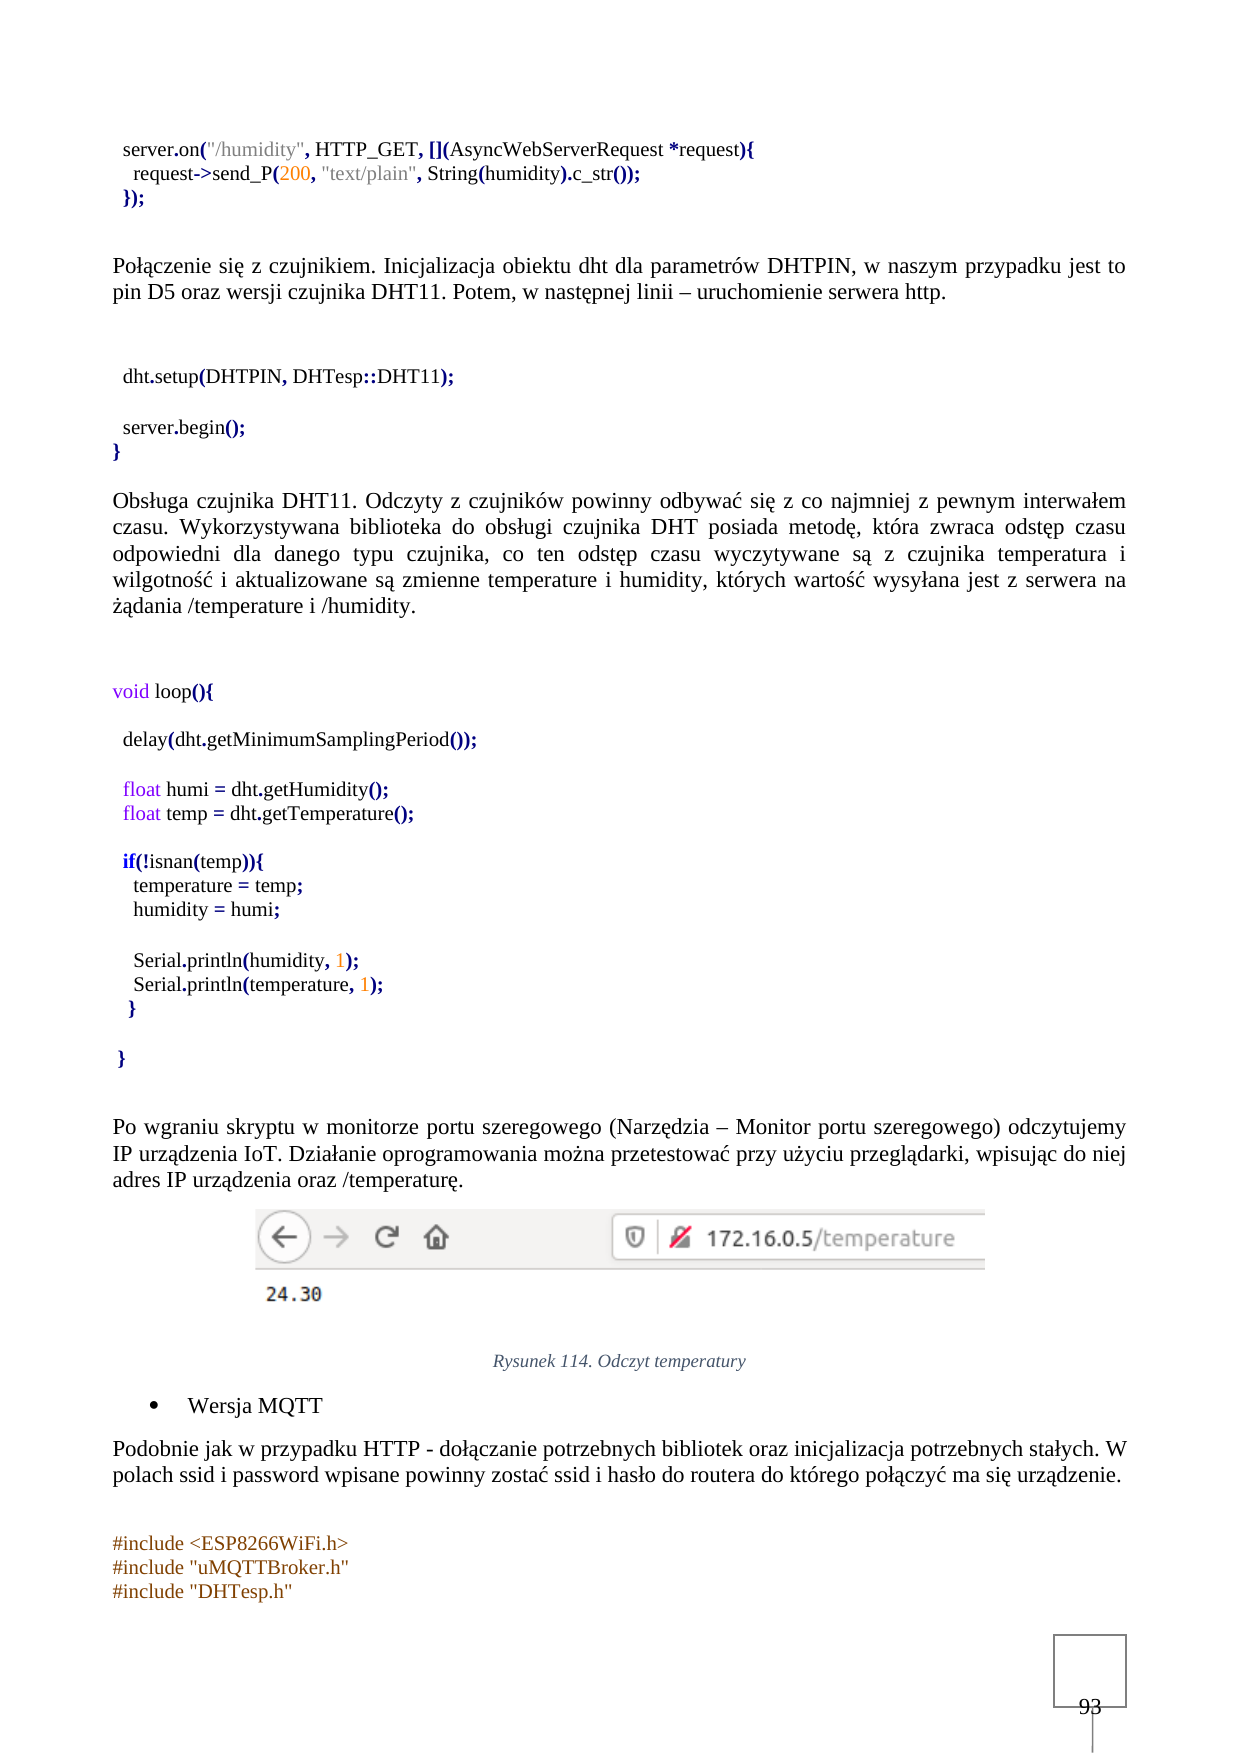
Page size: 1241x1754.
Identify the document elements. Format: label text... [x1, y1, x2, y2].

text Obsługa czujnika DHT11. Odczyty z czujników powinny odbywać się z co najmniej z pewnym interwałem czasu. Wykorzystywana biblioteka do obsługi czujnika DHT posiada metodę, która zwraca odstęp czasu odpowiedni dla danego typu czujnika, co ten odstęp czasu wyczytywane są z czujnika temperatura i wilgotność i aktualizowane są zmienne temperature i humidity, których wartość wysyłana jest z serwera na żądania /temperature i /humidity. [112, 487, 1128, 619]
text Serial.println(humidity, 1); [112, 948, 1128, 972]
text }); [112, 185, 1128, 209]
text Serial.println(temperature, 1); [112, 972, 1128, 996]
text #include <ESP8266WiFi.h> [112, 1531, 1128, 1555]
text server.on("/humidity", HTTP_GET, [](AsyncWebServerRequest *request){ [112, 137, 1128, 161]
text if(!isnan(temp)){ [112, 849, 1128, 873]
text request->send_P(200, "text/plain", String(humidity).c_str()); [112, 161, 1128, 185]
text humidity = humi; [112, 897, 1128, 921]
text float temp = dht.getTemperature(); [112, 801, 1128, 825]
text } [112, 996, 1128, 1020]
list Wersja MQTT [150, 1392, 1128, 1418]
text Podobnie jak w przypadku HTTP - dołączanie potrzebnych bibliotek oraz inicjalizacja potrzebnych stałych. W polach ssid i password wpisane powinny zostać ssid i hasło do routera do którego połączyć ma się urządzenie. [112, 1435, 1128, 1488]
text temperature = temp; [112, 873, 1128, 897]
text Połączenie się z czujnikiem. Inicjalizacja obiektu dht dla parametrów DHTPIN, w naszym przypadku jest to pin D5 oraz wersji czujnika DHT11. Potem, w następnej linii – uruchomienie serwera http. [112, 252, 1128, 305]
text #include "uMQTTBroker.h" [112, 1555, 1128, 1579]
text } [112, 439, 1128, 463]
picture [255, 1209, 985, 1331]
text server.begin(); [112, 415, 1128, 439]
text dht.setup(DHTPIN, DHTesp::DHT11); [112, 364, 1128, 388]
text delay(dht.getMinimumSamplingPeriod()); [112, 727, 1128, 751]
text #include "DHTesp.h" [112, 1579, 1128, 1603]
text Po wgraniu skryptu w monitorze portu szeregowego (Narzędzia – Monitor portu szeregowego) odczytujemy IP urządzenia IoT. Działanie oprogramowania można przetestować przy użyciu przeglądarki, wpisując do niej adres IP urządzenia oraz /temperaturę. [112, 1113, 1128, 1192]
text Rysunek . Odczyt temperatury [112, 1350, 1128, 1371]
text } [112, 1046, 1128, 1070]
text void loop(){ [112, 678, 1128, 703]
text float humi = dht.getHumidity(); [112, 777, 1128, 801]
